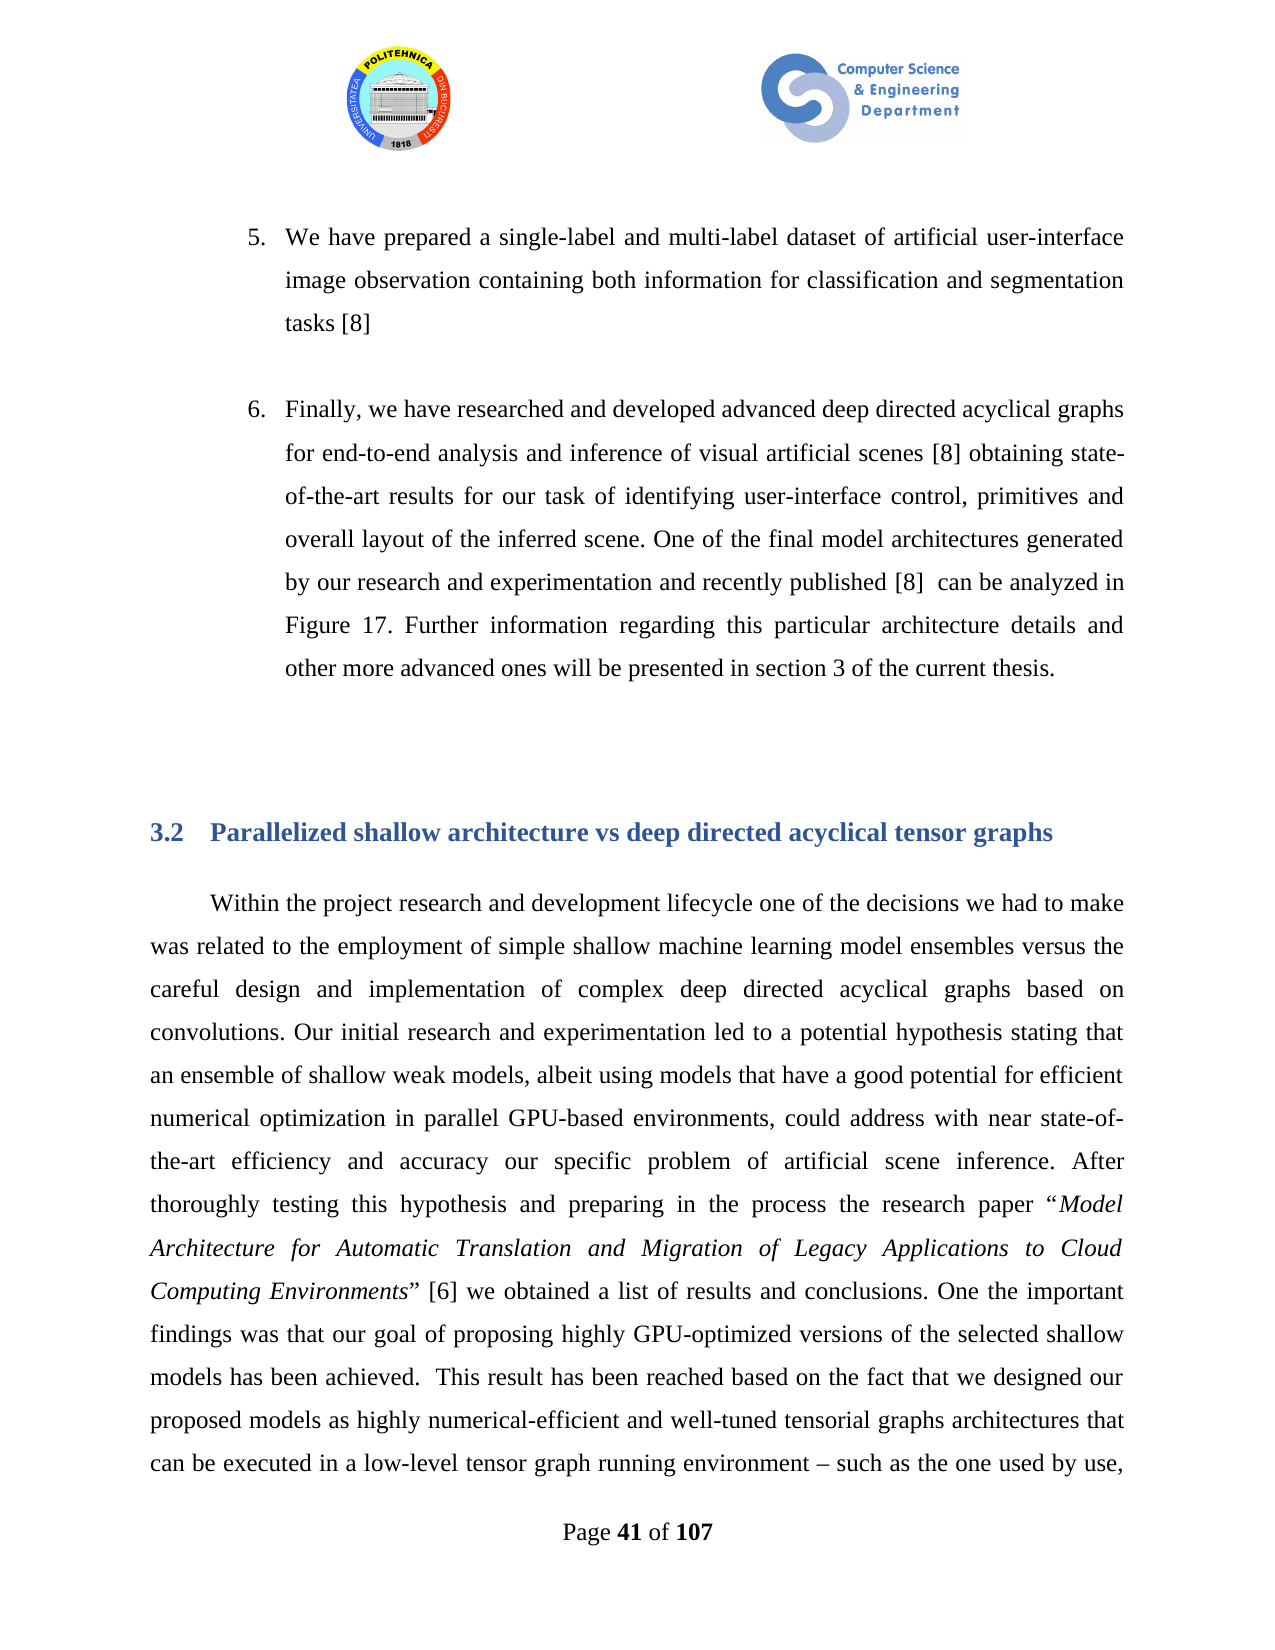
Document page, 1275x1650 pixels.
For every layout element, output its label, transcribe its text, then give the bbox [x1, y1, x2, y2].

picture [346, 46, 451, 151]
list Finally, we have researched and developed advanced deep directed acyclical graphs for end-to-end analysis and inference of visual artificial scenes obtaining state-of-the-art results for our task of identifying user-interface control, primitives and overall layout of the inferred scene. One of the final model architectures generated by our research and experimentation and recently published can be analyzed in Figure 17. Further information regarding this particular architecture details and other more advanced ones will be presented in section 3 of the current thesis. [247, 394, 1125, 682]
picture [760, 53, 963, 144]
list We have prepared a single-label and multi-label dataset of artificial user-interface image observation containing both information for classification and segmentation tasks [247, 222, 1125, 337]
subtitle Parallelized shallow architecture vs deep directed acyclical tensor graphs [150, 816, 1125, 847]
